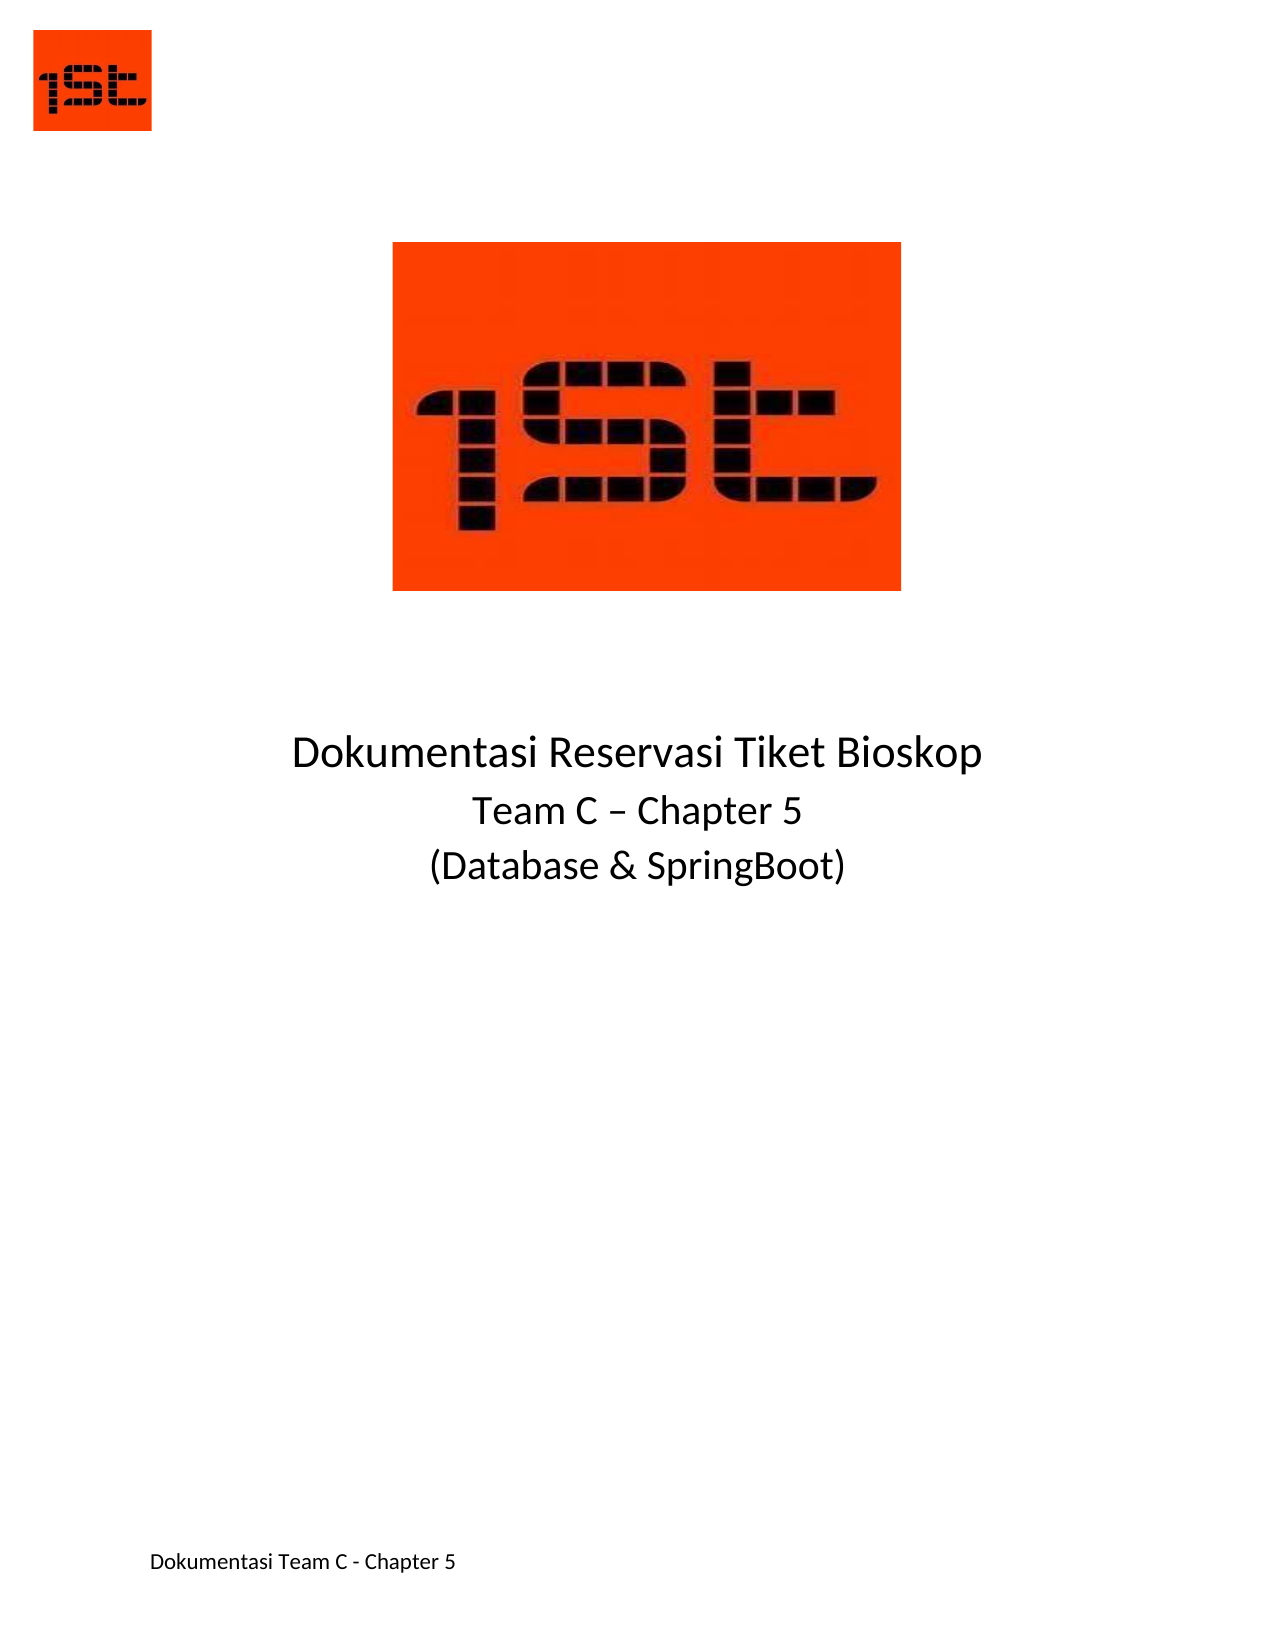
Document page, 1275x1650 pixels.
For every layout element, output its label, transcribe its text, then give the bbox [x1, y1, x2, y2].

picture [33, 30, 152, 131]
picture [392, 242, 902, 591]
text Dokumentasi Reservasi Tiket Bioskop [150, 723, 1125, 779]
text Team C – Chapter 5 [150, 784, 1125, 834]
text (Database & SpringBoot) [150, 839, 1125, 889]
